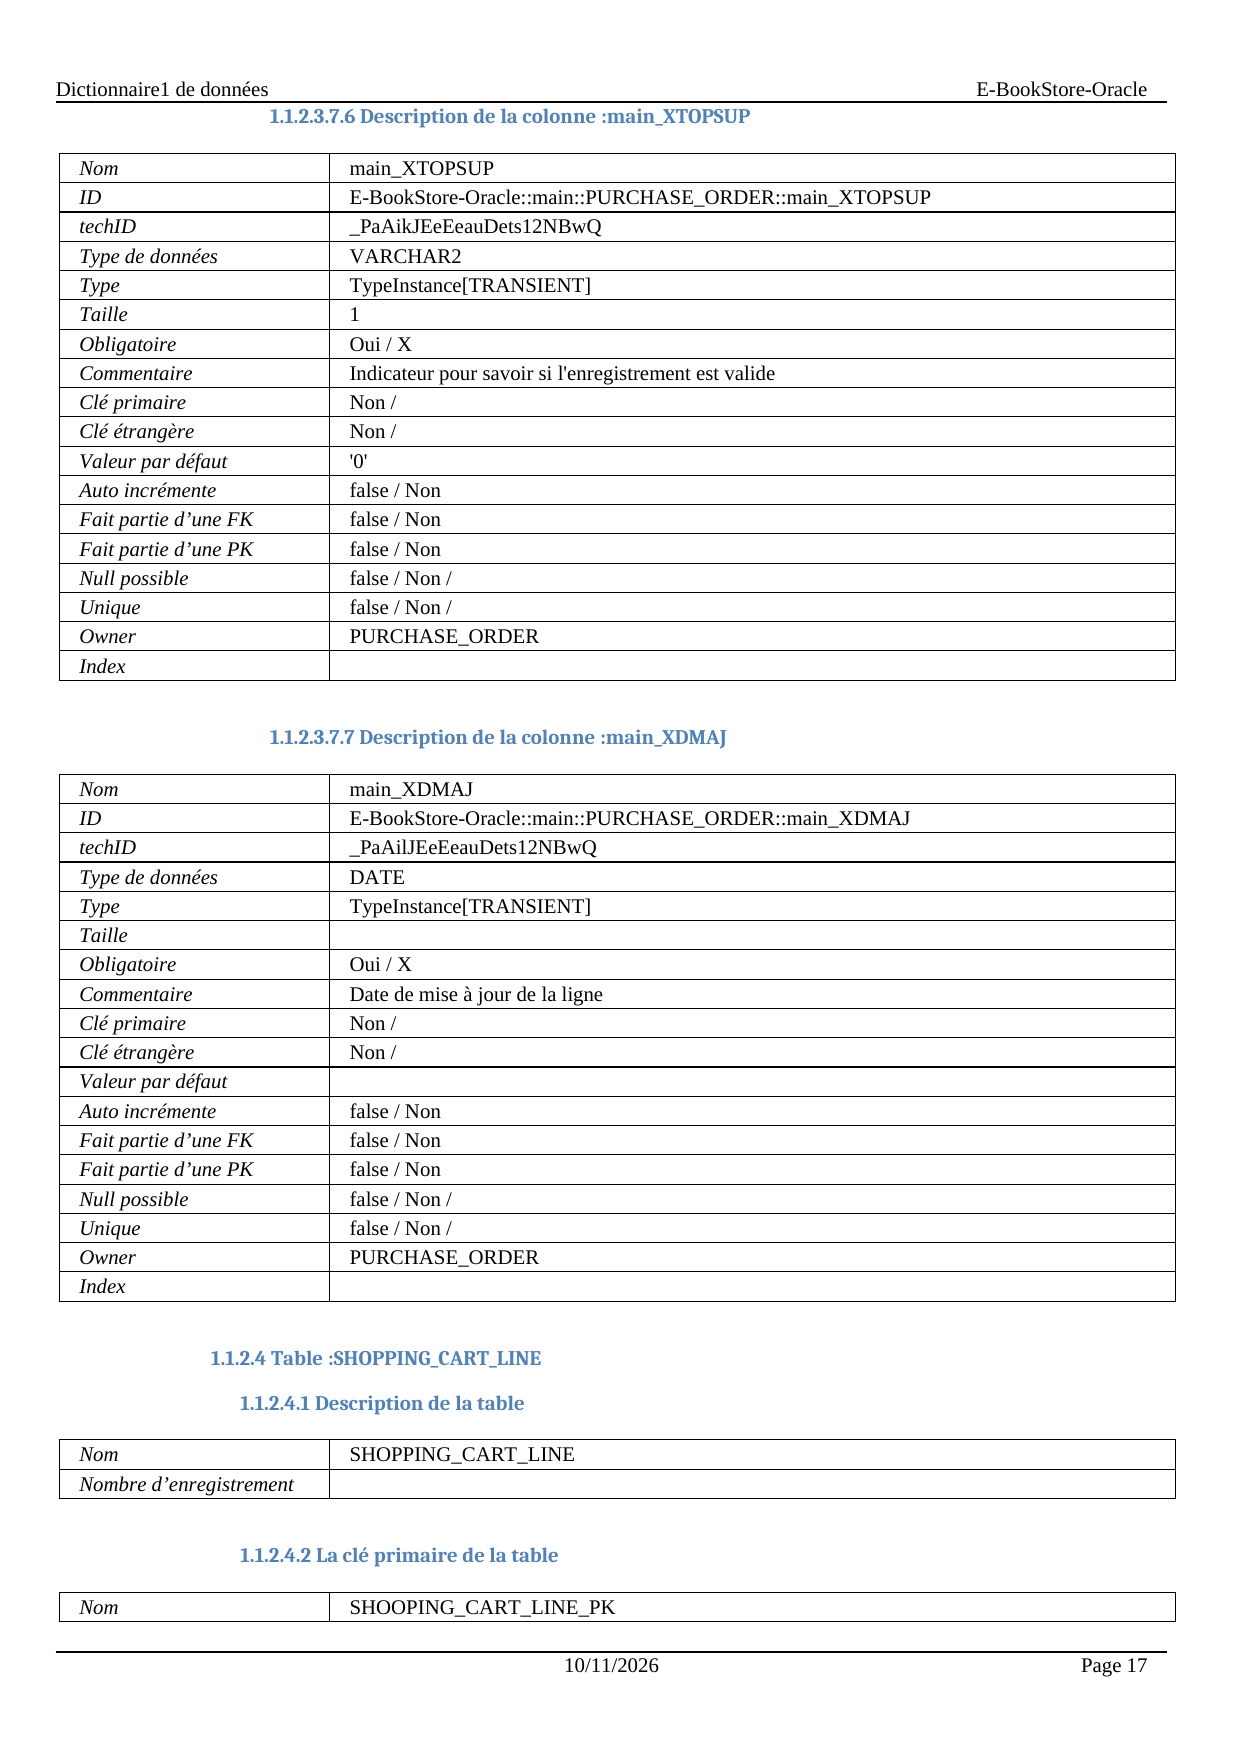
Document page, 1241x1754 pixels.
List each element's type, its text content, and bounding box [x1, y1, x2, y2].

table_cell _PaAikJEeEeauDets12NBwQ [330, 213, 1175, 241]
table_cell Type [60, 892, 329, 920]
table_header Nom [60, 775, 329, 803]
table_cell Clé primaire [60, 388, 329, 416]
table_cell Index [60, 651, 329, 680]
table_cell [330, 1470, 1175, 1498]
subtitle Description de la table [240, 1391, 1175, 1415]
table_cell techID [60, 213, 329, 241]
table_cell false / Non / [330, 593, 1175, 621]
table_header Nom [60, 1440, 329, 1468]
table_cell Non / [330, 388, 1175, 416]
table_cell Null possible [60, 1185, 329, 1213]
table_cell Fait partie d’une PK [60, 534, 329, 563]
table_header SHOOPING_CART_LINE_PK [330, 1593, 1175, 1621]
table_cell ID [60, 183, 329, 211]
table_cell VARCHAR2 [330, 242, 1175, 270]
table_cell Nombre d’enregistrement [60, 1470, 329, 1498]
table_cell Clé étrangère [60, 1038, 329, 1066]
table_cell Oui / X [330, 330, 1175, 358]
table_cell DATE [330, 863, 1175, 891]
table_cell false / Non [330, 1155, 1175, 1183]
table_cell false / Non [330, 1126, 1175, 1154]
table_cell false / Non [330, 534, 1175, 563]
table_cell PURCHASE_ORDER [330, 1243, 1175, 1271]
subtitle Table :SHOPPING_CART_LINE [211, 1346, 1175, 1370]
table_cell false / Non / [330, 1185, 1175, 1213]
table_cell Valeur par défaut [60, 447, 329, 475]
table_cell Clé primaire [60, 1009, 329, 1037]
subtitle Description de la colonne :main_XTOPSUP [270, 105, 1175, 129]
table_cell Null possible [60, 564, 329, 592]
table_cell ID [60, 804, 329, 832]
table_cell 1 [330, 300, 1175, 328]
table_cell Obligatoire [60, 330, 329, 358]
table_cell TypeInstance[TRANSIENT] [330, 271, 1175, 299]
table_cell Commentaire [60, 359, 329, 387]
table_cell _PaAilJEeEeauDets12NBwQ [330, 833, 1175, 861]
table_cell [330, 1272, 1175, 1301]
table_cell Fait partie d’une FK [60, 1126, 329, 1154]
table_cell Fait partie d’une PK [60, 1155, 329, 1183]
table_cell false / Non [330, 1097, 1175, 1125]
table_cell Date de mise à jour de la ligne [330, 980, 1175, 1008]
table_cell TypeInstance[TRANSIENT] [330, 892, 1175, 920]
table_cell Oui / X [330, 950, 1175, 978]
table_cell E-BookStore-Oracle::main::PURCHASE_ORDER::main_XTOPSUP [330, 183, 1175, 211]
table_cell Valeur par défaut [60, 1068, 329, 1096]
table_header main_XDMAJ [330, 775, 1175, 803]
table_cell PURCHASE_ORDER [330, 622, 1175, 650]
table_cell false / Non [330, 476, 1175, 504]
table_cell Indicateur pour savoir si l'enregistrement est valide [330, 359, 1175, 387]
table_cell E-BookStore-Oracle::main::PURCHASE_ORDER::main_XDMAJ [330, 804, 1175, 832]
table_cell Taille [60, 921, 329, 949]
table_cell Type de données [60, 242, 329, 270]
table_cell techID [60, 833, 329, 861]
table_cell Auto incrémente [60, 1097, 329, 1125]
table_header Nom [60, 1593, 329, 1621]
table_cell Unique [60, 593, 329, 621]
table_cell false / Non / [330, 1214, 1175, 1242]
table_header Nom [60, 154, 329, 182]
table_cell Owner [60, 1243, 329, 1271]
table_cell Non / [330, 1038, 1175, 1066]
table_cell Clé étrangère [60, 417, 329, 446]
table_cell Type [60, 271, 329, 299]
table_cell Commentaire [60, 980, 329, 1008]
subtitle Description de la colonne :main_XDMAJ [270, 726, 1175, 749]
table_cell false / Non / [330, 564, 1175, 592]
table_cell Fait partie d’une FK [60, 505, 329, 533]
table_cell '0' [330, 447, 1175, 475]
table_cell Taille [60, 300, 329, 328]
table_cell Type de données [60, 863, 329, 891]
table_cell Non / [330, 1009, 1175, 1037]
table_cell [330, 1068, 1175, 1096]
table_cell Owner [60, 622, 329, 650]
table_cell Obligatoire [60, 950, 329, 978]
table_cell [330, 651, 1175, 680]
table_cell Non / [330, 417, 1175, 446]
subtitle La clé primaire de la table [240, 1544, 1175, 1568]
table_cell Unique [60, 1214, 329, 1242]
table_header SHOPPING_CART_LINE [330, 1440, 1175, 1468]
table_cell [330, 921, 1175, 949]
table_cell Index [60, 1272, 329, 1301]
table_cell Auto incrémente [60, 476, 329, 504]
table_header main_XTOPSUP [330, 154, 1175, 182]
table_cell false / Non [330, 505, 1175, 533]
